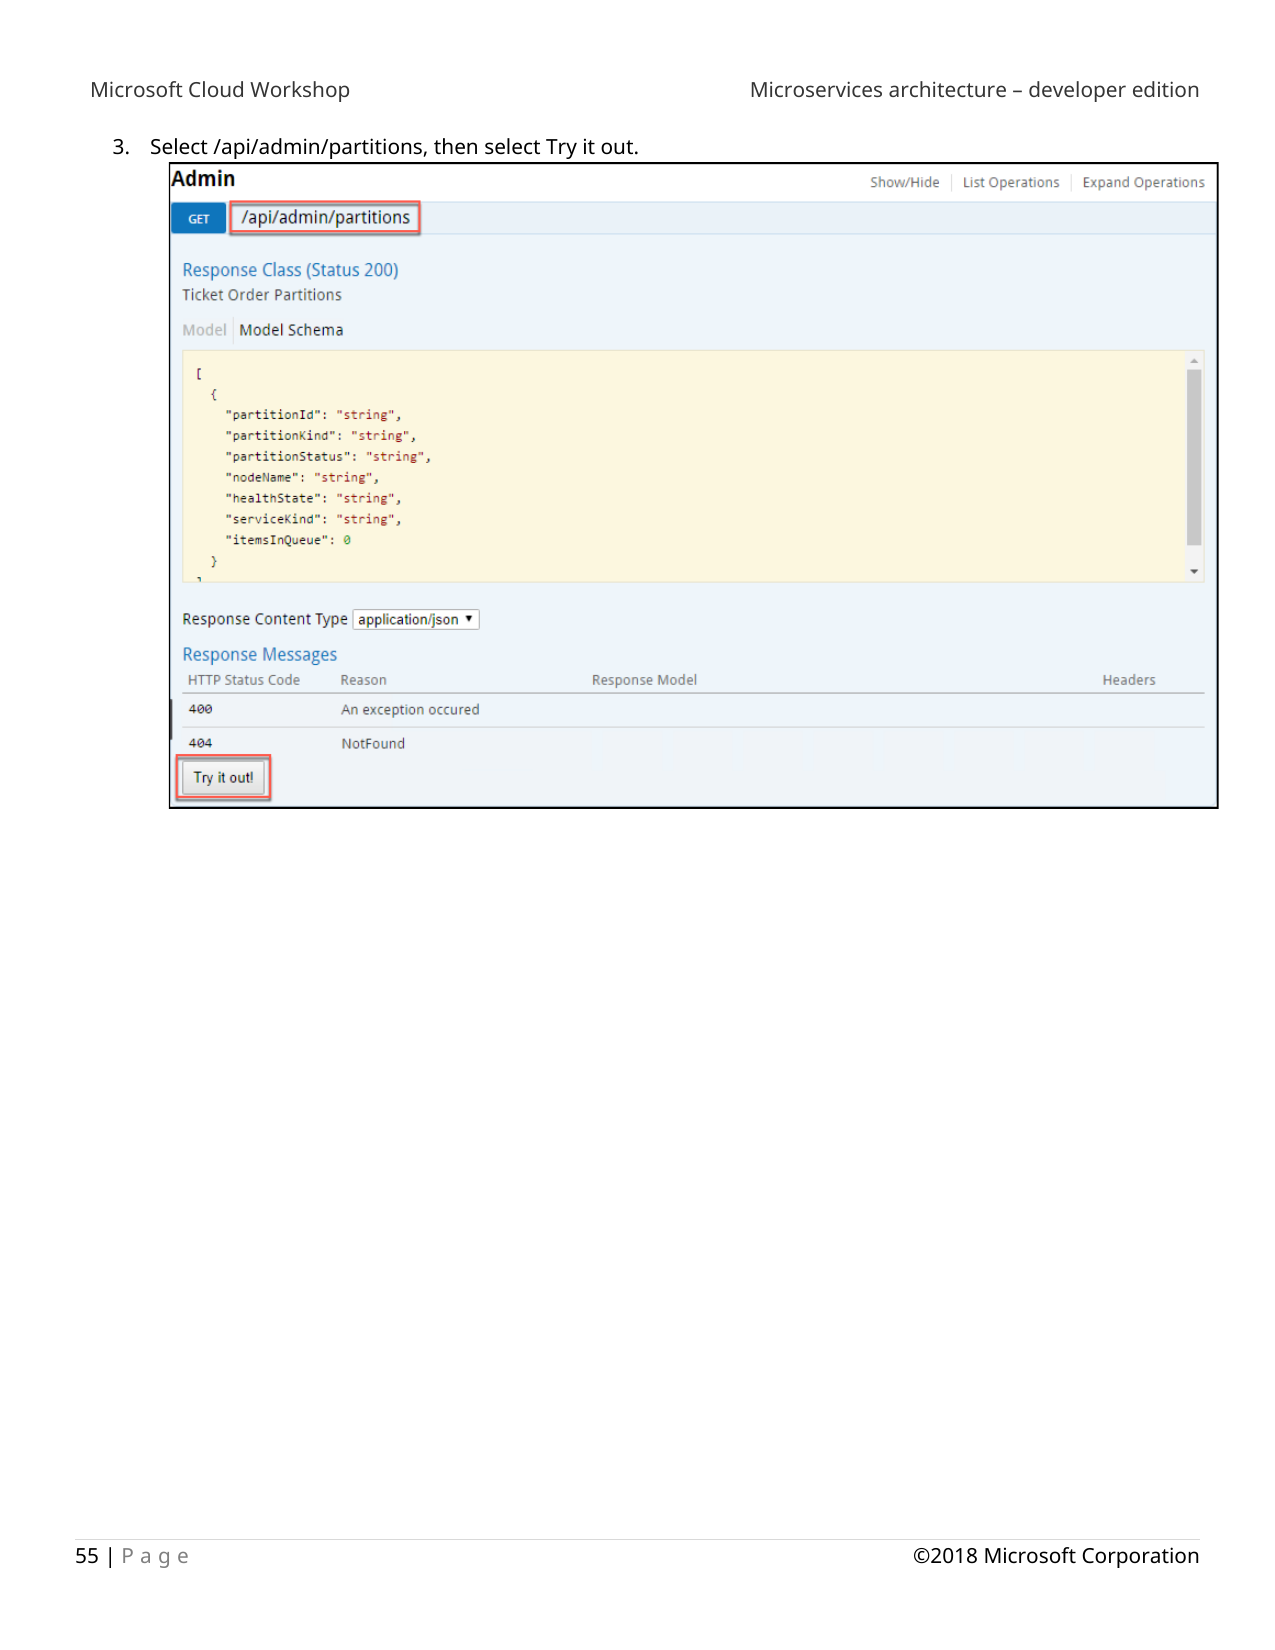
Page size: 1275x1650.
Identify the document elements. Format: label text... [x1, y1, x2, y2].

list Select /api/admin/partitions, then select Try it out. [112, 132, 1200, 809]
